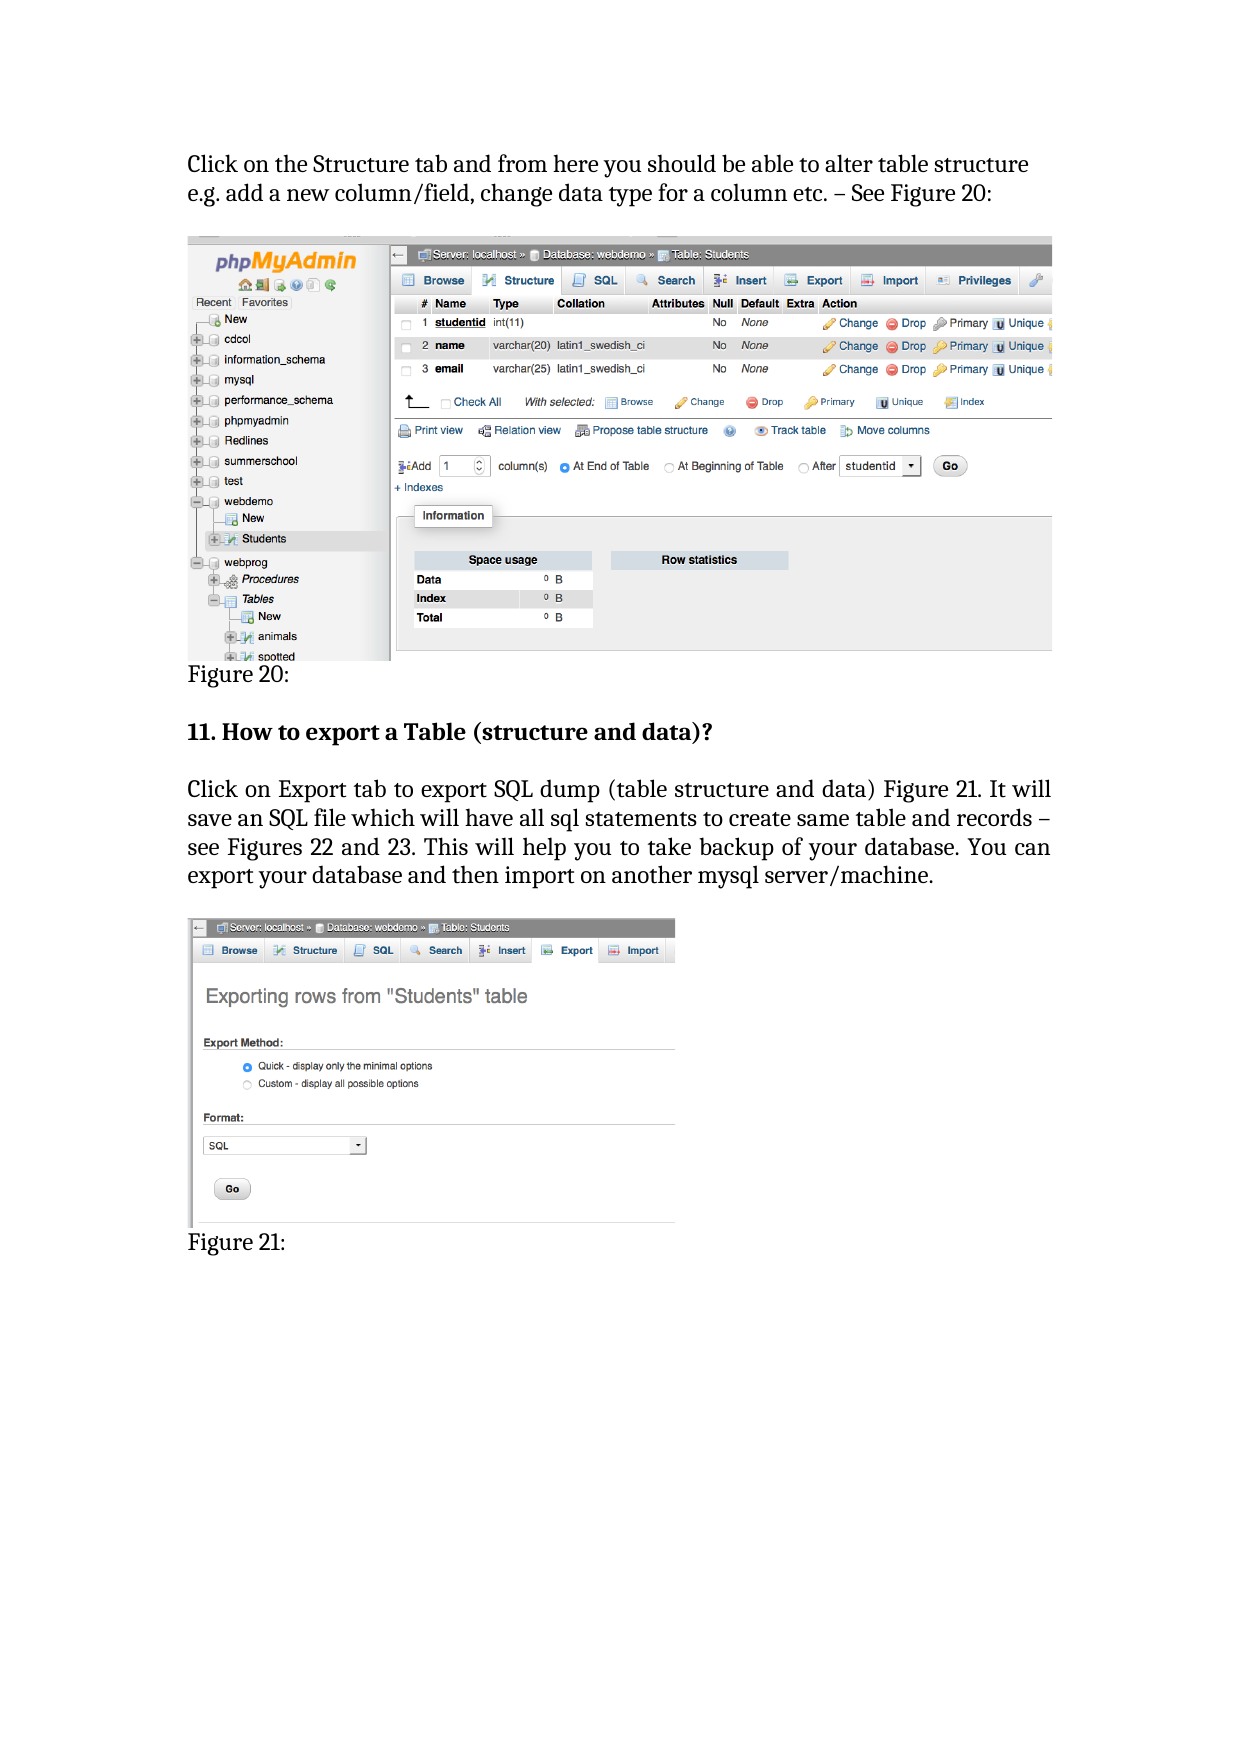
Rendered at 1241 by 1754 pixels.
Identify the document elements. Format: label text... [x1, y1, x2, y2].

picture [187, 918, 675, 1228]
picture [187, 236, 1053, 661]
text Click on Export tab to export SQL dump (table structure and data) Figure 21. It will save an SQL file which will have all sql statements to create same table and records – see Figures 22 and 23. This will help you to take backup of your database. You can export your database and then import on another mysql server/machine. [187, 775, 1053, 890]
text 11. How to export a Table (structure and data)? [187, 718, 1053, 746]
text Figure 21: [187, 1228, 1053, 1256]
text Click on the Structure tab and from here you should be able to alter table structure e.g. add a new column/field, change data type for a column etc. – See Figure 20: [187, 150, 1053, 207]
text Figure 20: [187, 661, 1053, 689]
